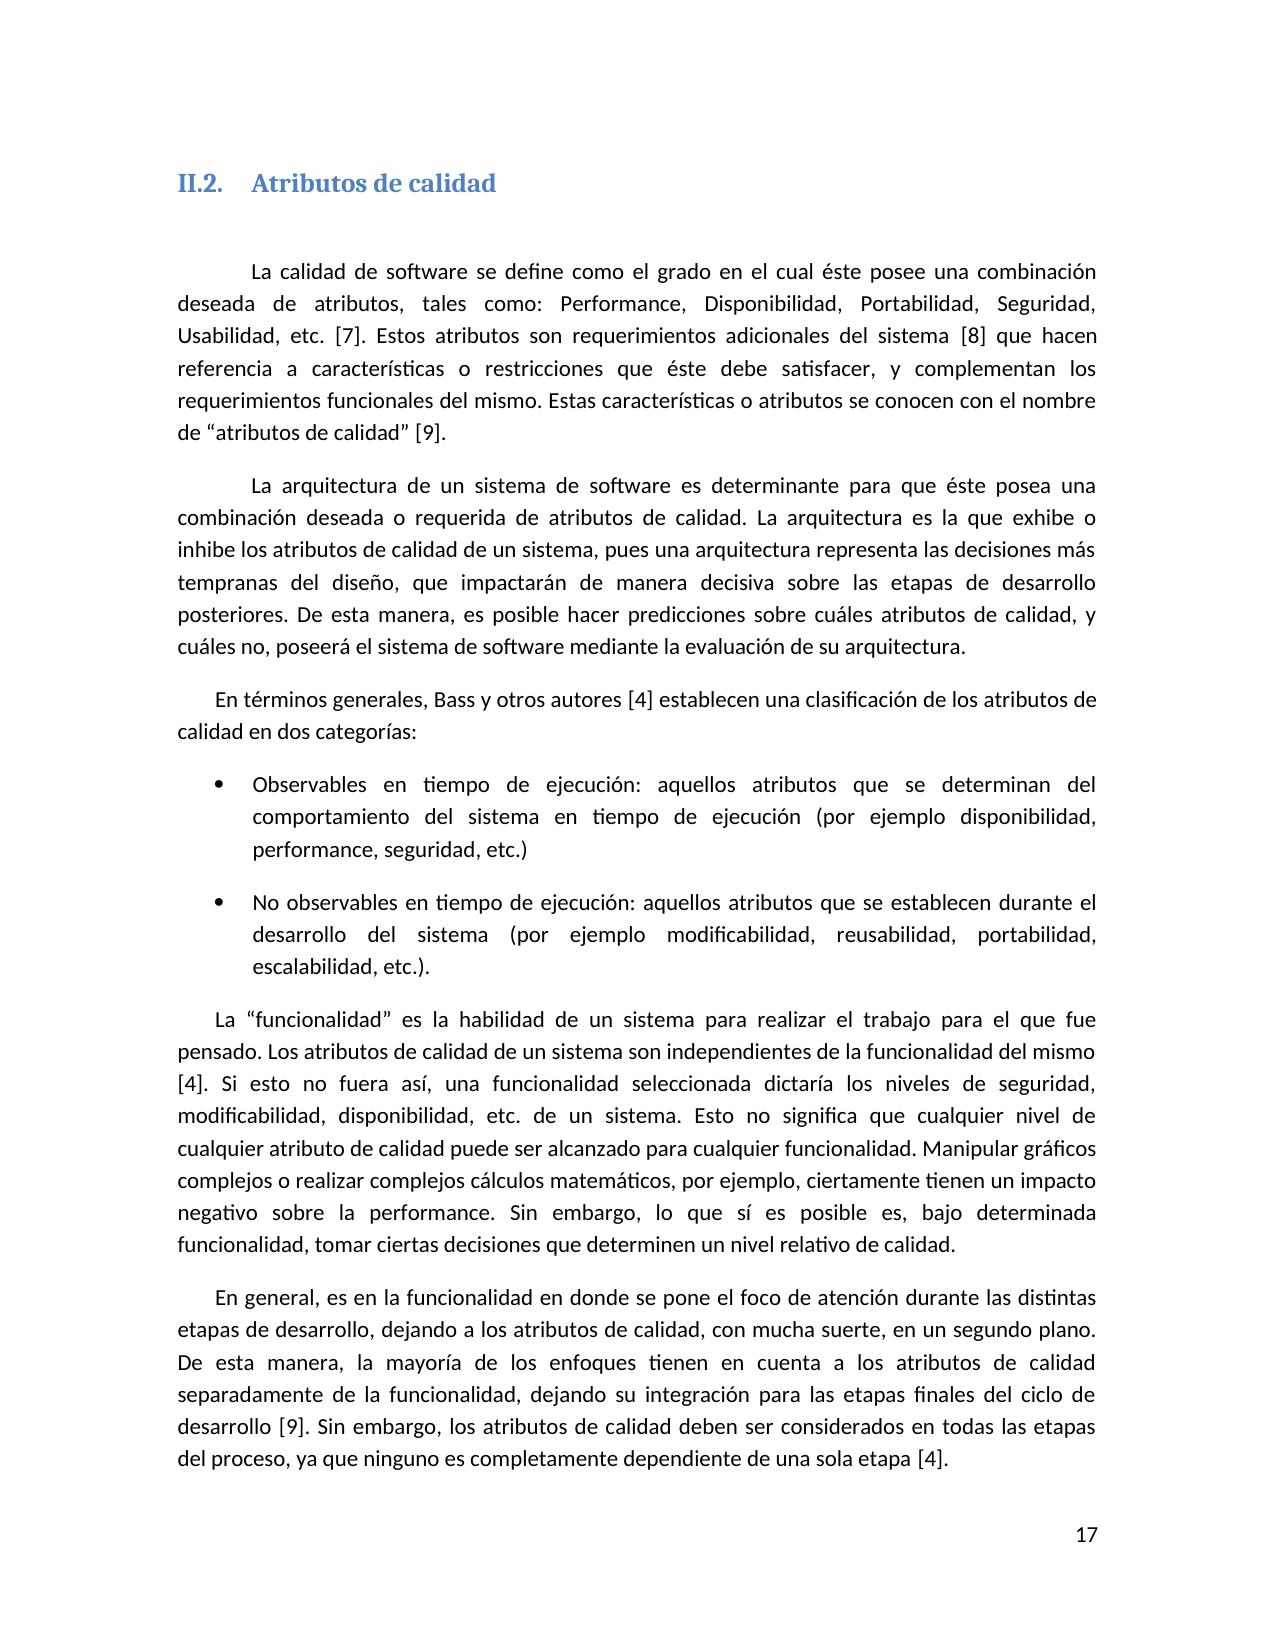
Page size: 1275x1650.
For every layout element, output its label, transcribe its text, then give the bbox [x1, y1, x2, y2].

text La arquitectura de un sistema de software es determinante para que éste posea una combinación deseada o requerida de atributos de calidad. La arquitectura es la que exhibe o inhibe los atributos de calidad de un sistema, pues una arquitectura representa las decisiones más tempranas del diseño, que impactarán de manera decisiva sobre las etapas de desarrollo posteriores. De esta manera, es posible hacer predicciones sobre cuáles atributos de calidad, y cuáles no, poseerá el sistema de software mediante la evaluación de su arquitectura. [177, 471, 1098, 660]
text En general, es en la funcionalidad en donde se pone el foco de atención durante las distintas etapas de desarrollo, dejando a los atributos de calidad, con mucha suerte, en un segundo plano. De esta manera, la mayoría de los enfoques tienen en cuenta a los atributos de calidad separadamente de la funcionalidad, dejando su integración para las etapas finales del ciclo de desarrollo . Sin embargo, los atributos de calidad deben ser considerados en todas las etapas del proceso, ya que ninguno es completamente dependiente de una sola etapa. [177, 1283, 1098, 1472]
text La calidad de software se define como el grado en el cual éste posee una combinación deseada de atributos, tales como: Performance, Disponibilidad, Portabilidad, Seguridad, Usabilidad, etc. . Estos atributos son requerimientos adicionales del sistema que hacen referencia a características o restricciones que éste debe satisfacer, y complementan los requerimientos funcionales del mismo. Estas características o atributos se conocen con el nombre de “atributos de calidad” . [177, 257, 1098, 446]
list Observables en tiempo de ejecución: aquellos atributos que se determinan del comportamiento del sistema en tiempo de ejecución (por ejemplo disponibilidad, performance, seguridad, etc.) [215, 770, 1098, 863]
subtitle Atributos de calidad [177, 168, 1098, 199]
list No observables en tiempo de ejecución: aquellos atributos que se establecen durante el desarrollo del sistema (por ejemplo modificabilidad, reusabilidad, portabilidad, escalabilidad, etc.). [215, 888, 1098, 980]
text La “funcionalidad” es la habilidad de un sistema para realizar el trabajo para el que fue pensado. Los atributos de calidad de un sistema son independientes de la funcionalidad del mismo . Si esto no fuera así, una funcionalidad seleccionada dictaría los niveles de seguridad, modificabilidad, disponibilidad, etc. de un sistema. Esto no significa que cualquier nivel de cualquier atributo de calidad puede ser alcanzado para cualquier funcionalidad. Manipular gráficos complejos o realizar complejos cálculos matemáticos, por ejemplo, ciertamente tienen un impacto negativo sobre la performance. Sin embargo, lo que sí es posible es, bajo determinada funcionalidad, tomar ciertas decisiones que determinen un nivel relativo de calidad. [177, 1005, 1098, 1258]
text En términos generales, Bass y otros autores establecen una clasificación de los atributos de calidad en dos categorías: [177, 685, 1098, 745]
